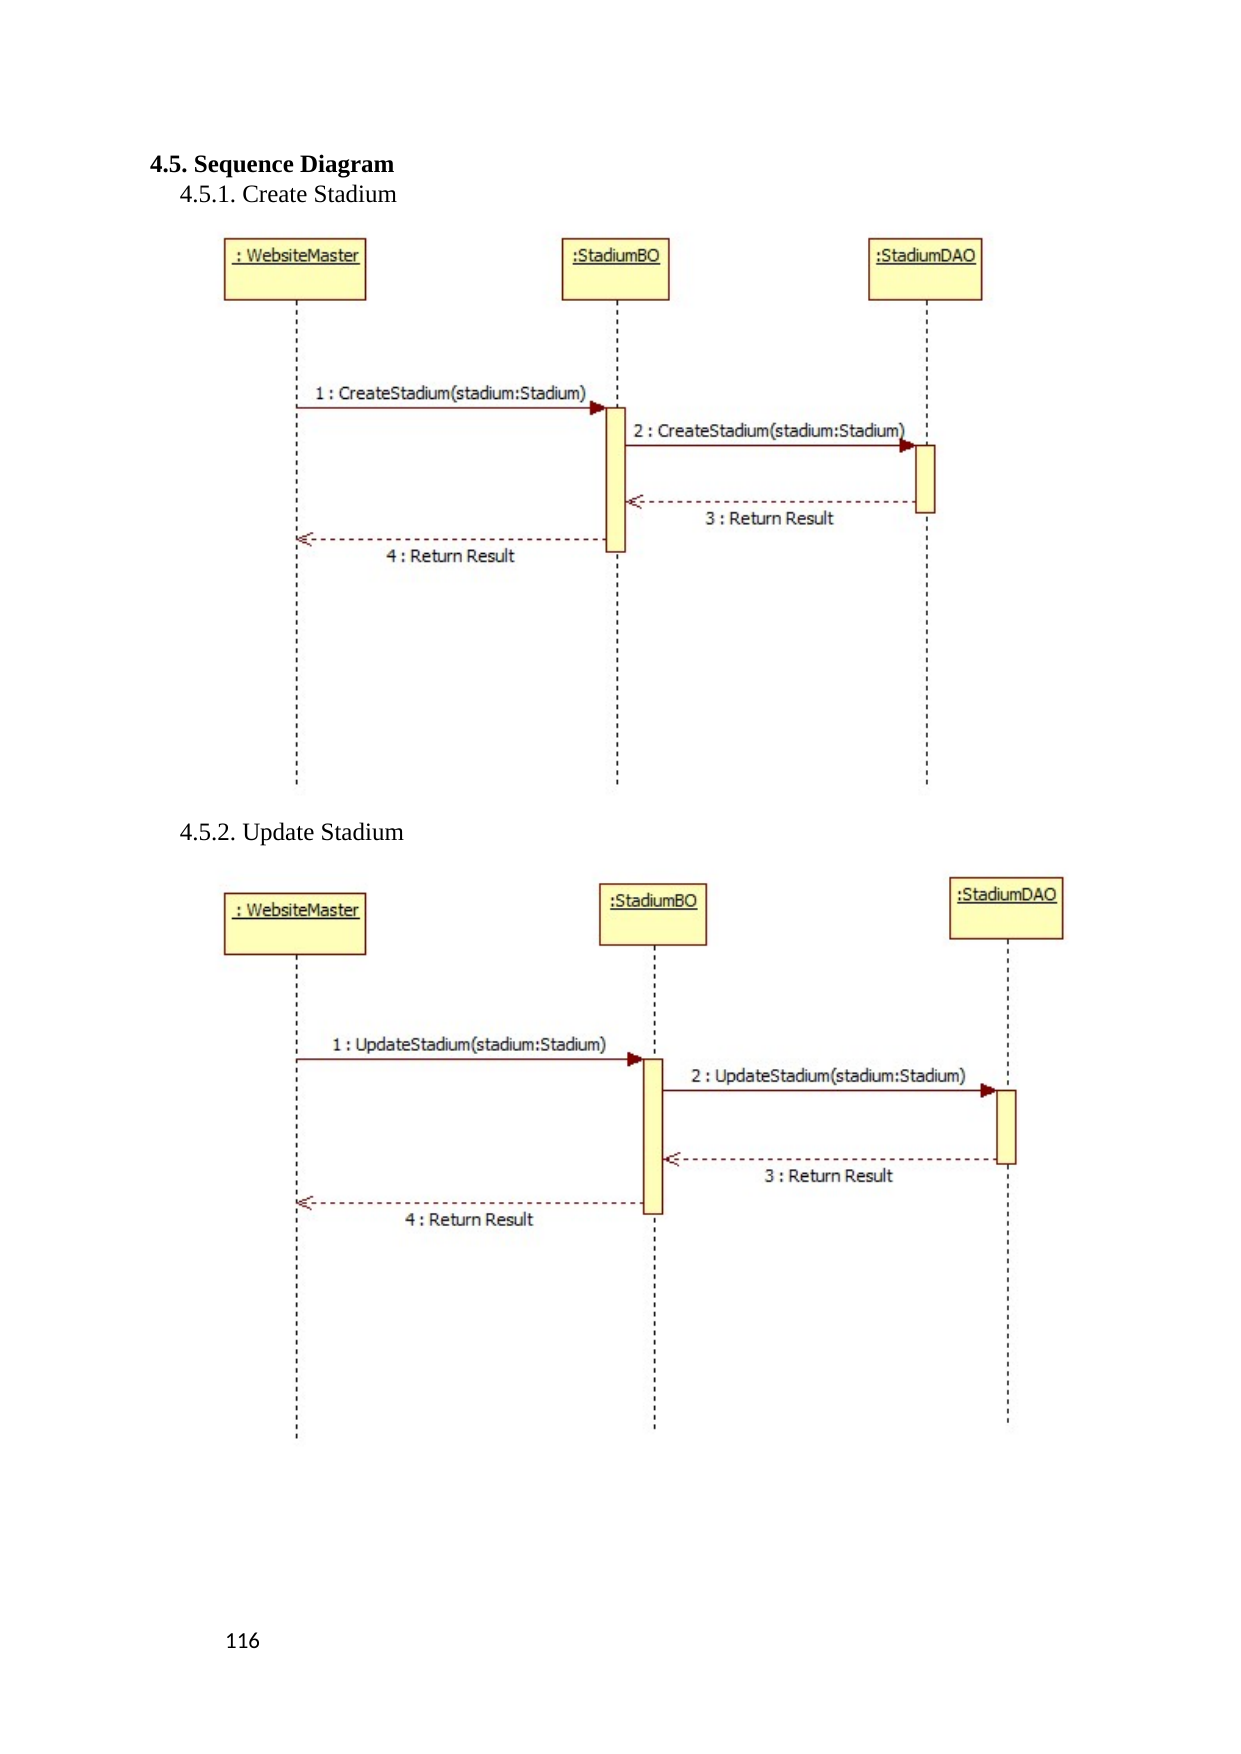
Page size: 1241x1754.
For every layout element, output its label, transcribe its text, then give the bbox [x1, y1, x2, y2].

subtitle Sequence Diagram [150, 150, 1091, 179]
picture [193, 846, 1095, 1470]
picture [193, 208, 1014, 816]
subtitle Create Stadium [179, 179, 1091, 207]
subtitle Update Stadium [179, 817, 1091, 846]
